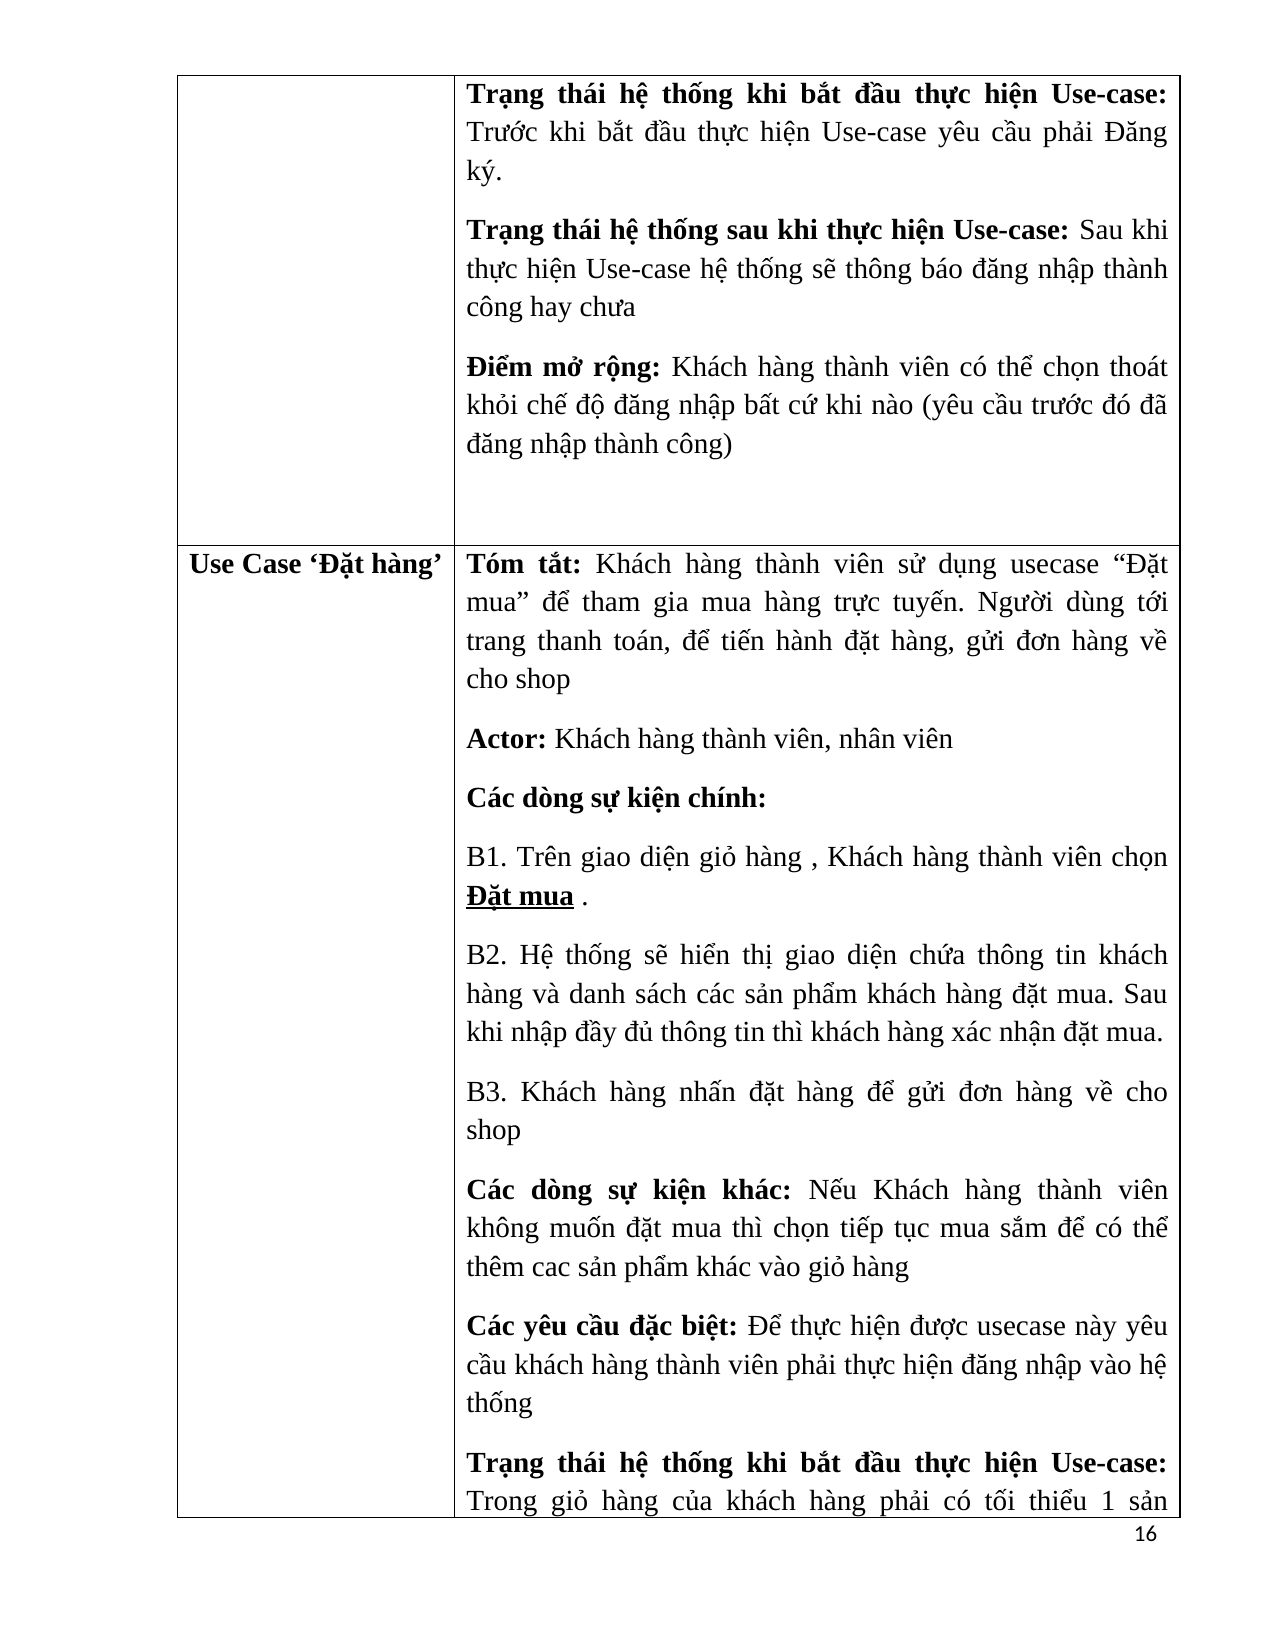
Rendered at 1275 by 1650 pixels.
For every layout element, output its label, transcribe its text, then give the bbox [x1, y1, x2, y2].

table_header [455, 76, 1179, 545]
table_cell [455, 546, 1179, 1517]
table_cell Use Case ‘Đặt hàng’ [178, 546, 454, 1517]
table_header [178, 76, 454, 545]
